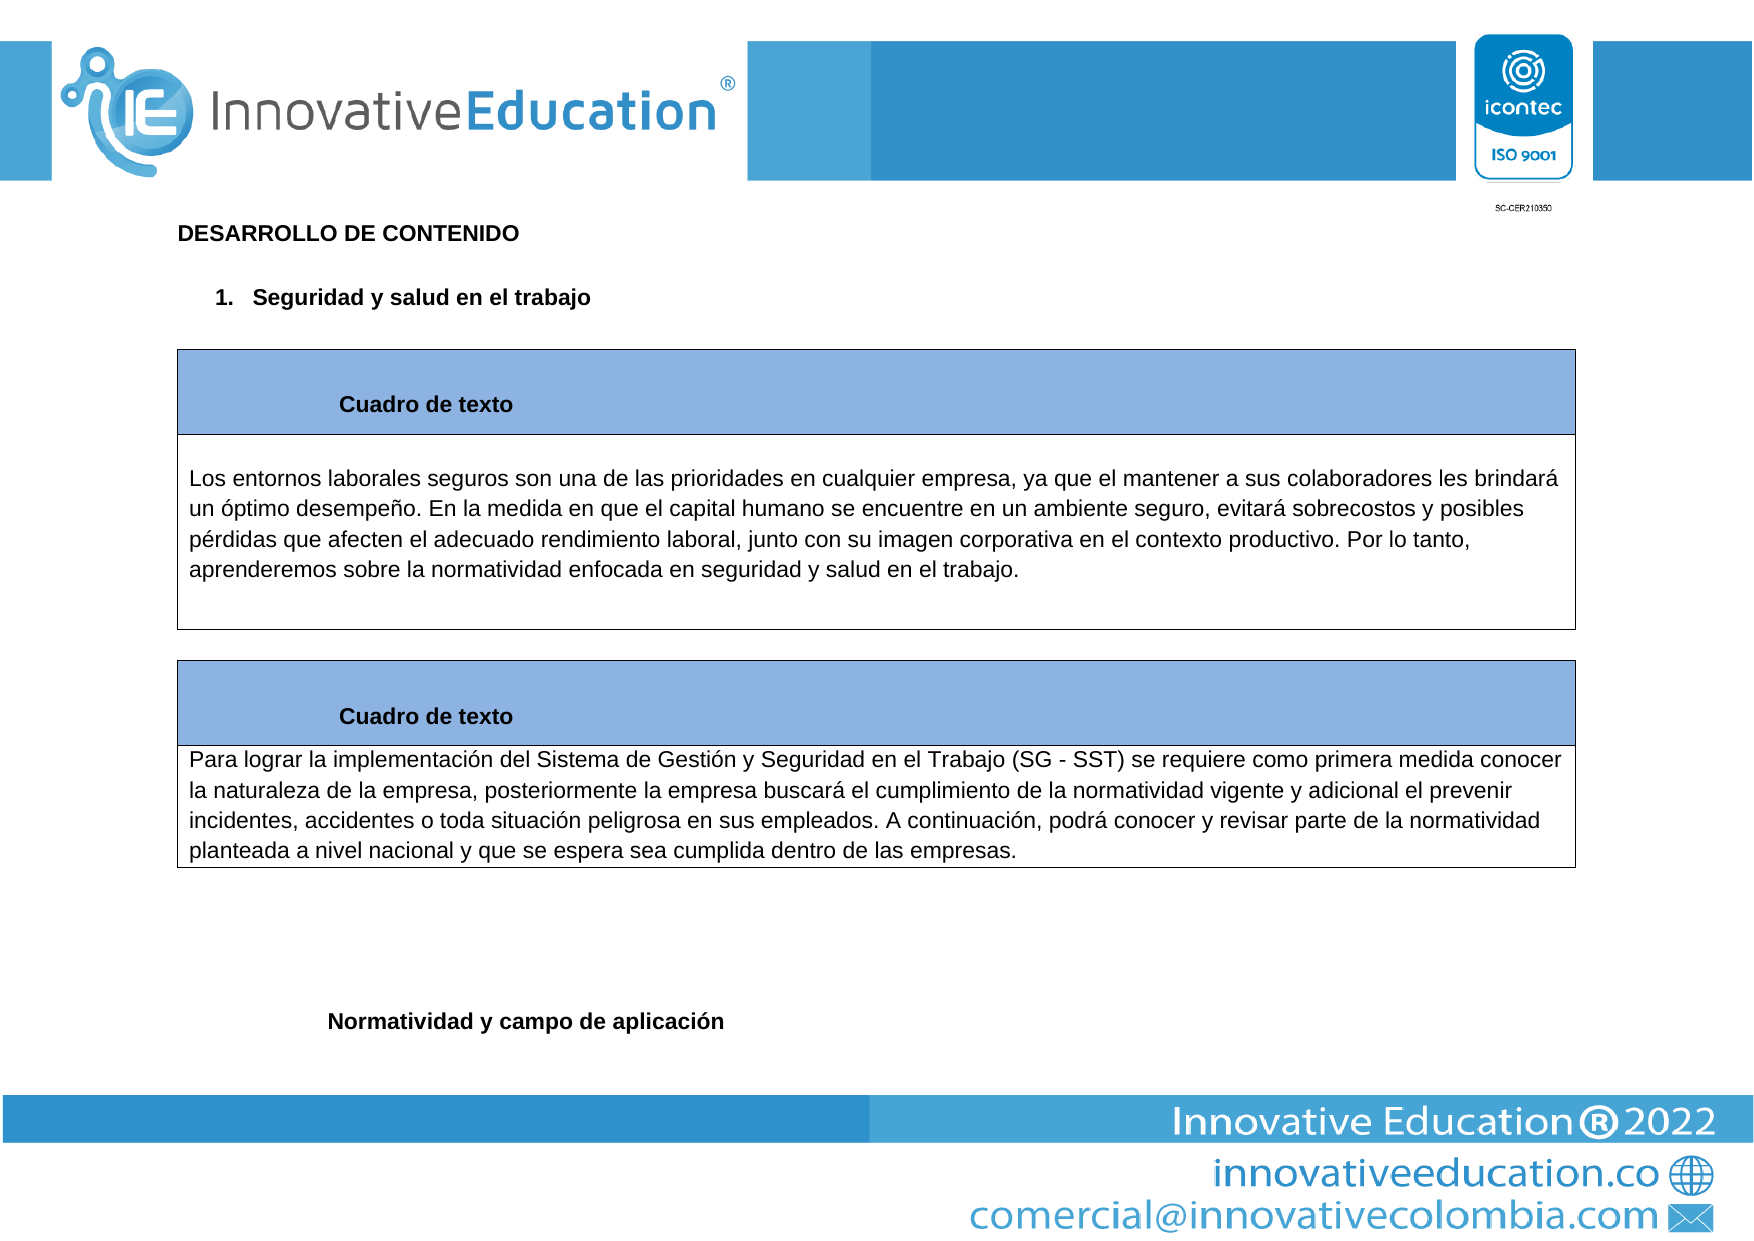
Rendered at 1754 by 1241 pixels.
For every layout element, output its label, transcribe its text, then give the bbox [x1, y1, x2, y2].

picture [1471, 32, 1576, 214]
table_cell Para lograr la implementación del Sistema de Gestión y Seguridad en el Trabajo (SG - SST) se requiere como primera medida conocer la naturaleza de la empresa, posteriormente la empresa buscará el cumplimiento de la normatividad vigente y adicional el prevenir incidentes, accidentes o toda situación peligrosa en sus empleados. A continuación, podrá conocer y revisar parte de la normatividad planteada a nivel nacional y que se espera sea cumplida dentro de las empresas. [178, 746, 1575, 867]
picture [0, 28, 1456, 194]
text DESARROLLO DE CONTENIDO [177, 220, 1577, 246]
text Normatividad y campo de aplicación [252, 1008, 1577, 1034]
picture [1593, 28, 1752, 194]
list Seguridad y salud en el trabajo [177, 284, 1577, 310]
picture [2, 1093, 1754, 1239]
table_header Cuadro de texto [178, 350, 1575, 434]
table_cell Los entornos laborales seguros son una de las prioridades en cualquier empresa, ya que el mantener a sus colaboradores les brindará un óptimo desempeño. En la medida en que el capital humano se encuentre en un ambiente seguro, evitará sobrecostos y posibles pérdidas que afecten el adecuado rendimiento laboral, junto con su imagen corporativa en el contexto productivo. Por lo tanto, aprenderemos sobre la normatividad enfocada en seguridad y salud en el trabajo. [178, 435, 1575, 629]
table_header Cuadro de texto [178, 661, 1575, 745]
